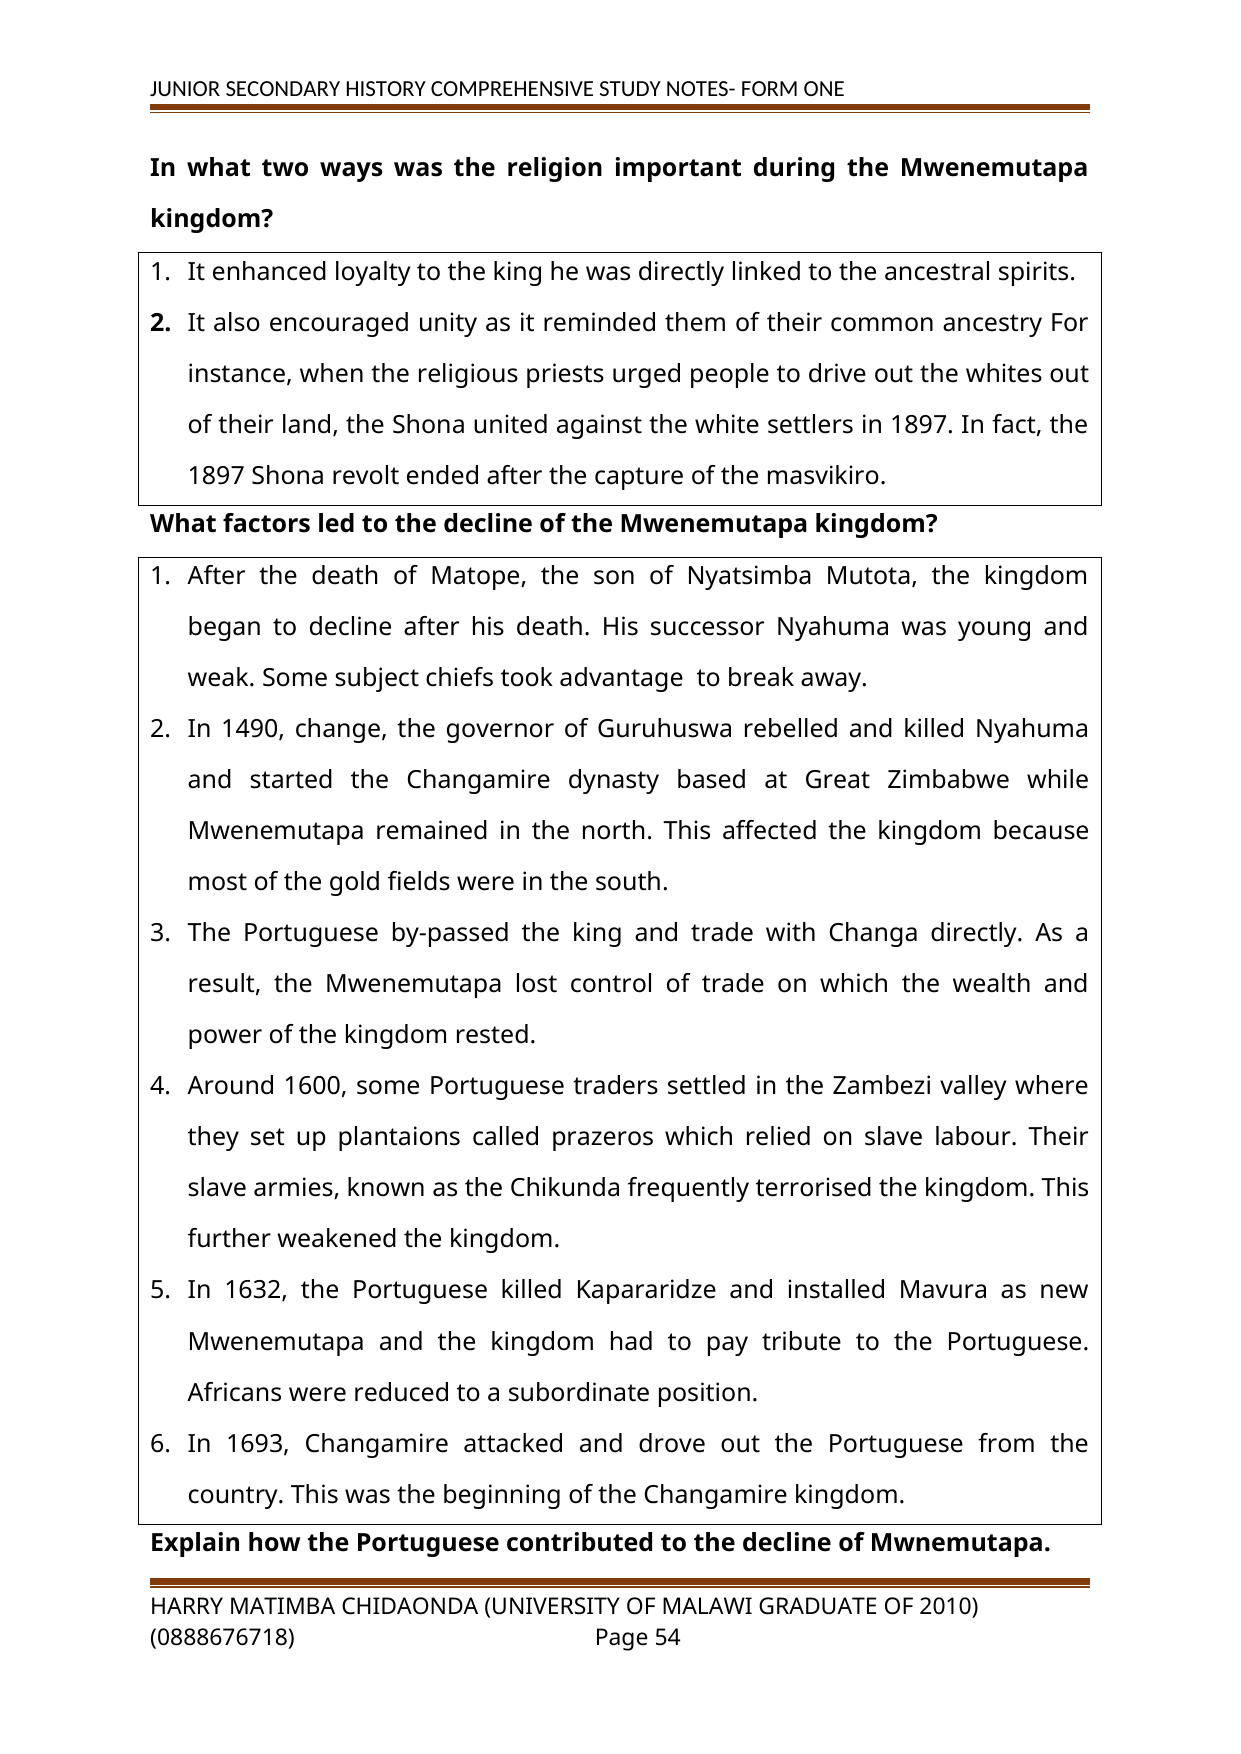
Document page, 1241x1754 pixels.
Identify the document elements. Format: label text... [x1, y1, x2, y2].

table_header After the death of Matope, the son of Nyatsimba Mutota, the kingdom began to decline after his death. His successor Nyahuma was young and weak. Some subject chiefs took advantage to break away. In 1490, change, the governor of Guruhuswa rebelled and killed Nyahuma and started the Changamire dynasty based at Great Zimbabwe while Mwenemutapa remained in the north. This affected the kingdom because most of the gold fields were in the south. The Portuguese by-passed the king and trade with Changa directly. As a result, the Mwenemutapa lost control of trade on which the wealth and power of the kingdom rested. Around 1600, some Portuguese traders settled in the Zambezi valley where they set up plantaions called prazeros which relied on slave labour. Their slave armies, known as the Chikunda frequently terrorised the kingdom. This further weakened the kingdom. In 1632, the Portuguese killed Kapararidze and installed Mavura as new Mwenemutapa and the kingdom had to pay tribute to the Portuguese. Africans were reduced to a subordinate position. In 1693, Changamire attacked and drove out the Portuguese from the country. This was the beginning of the Changamire kingdom. [139, 558, 1101, 1523]
table_header It enhanced loyalty to the king he was directly linked to the ancestral spirits. It also encouraged unity as it reminded them of their common ancestry For instance, when the religious priests urged people to drive out the whites out of their land, the Shona united against the white settlers in 1897. In fact, the 1897 Shona revolt ended after the capture of the masvikiro. [139, 253, 1101, 504]
text In what two ways was the religion important during the Mwenemutapa kingdom? [150, 150, 1090, 235]
text Explain how the Portuguese contributed to the decline of Mwnemutapa. [150, 1525, 1090, 1559]
text What factors led to the decline of the Mwenemutapa kingdom? [150, 506, 1090, 539]
